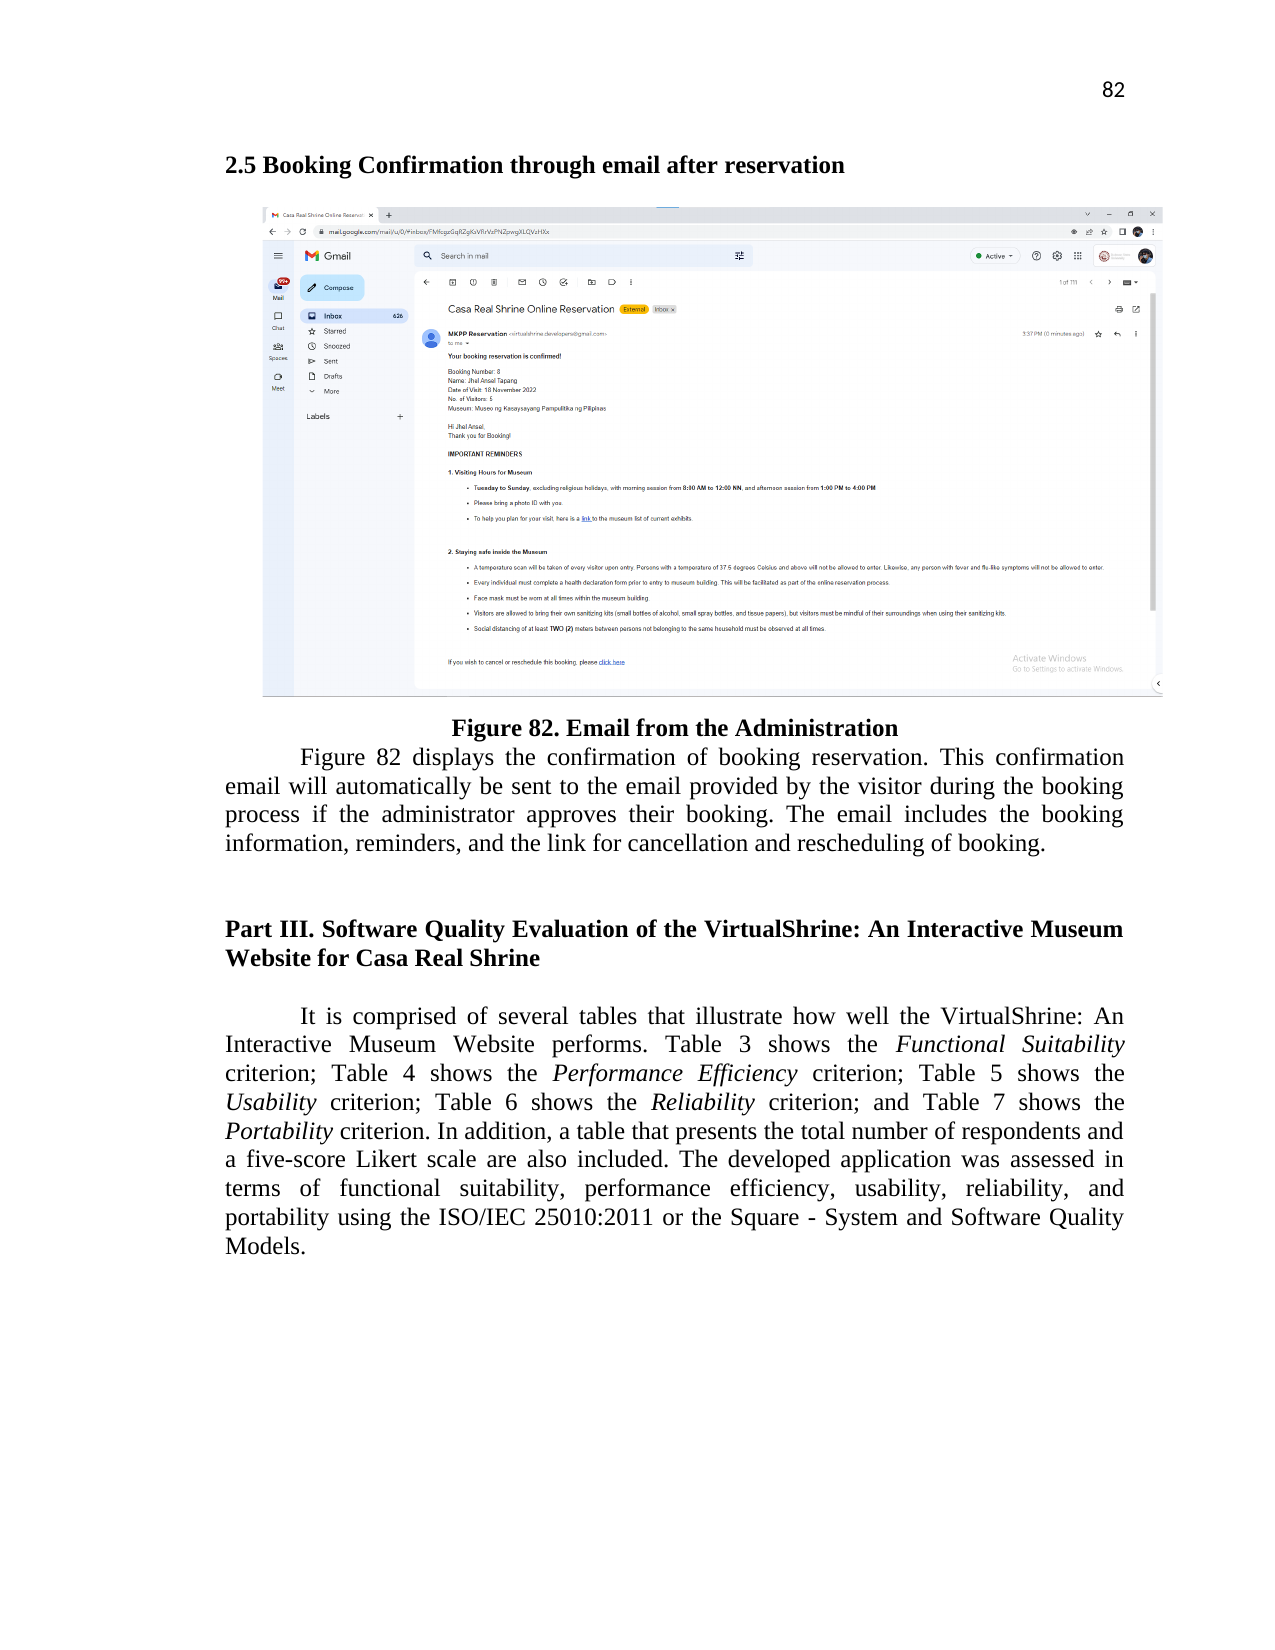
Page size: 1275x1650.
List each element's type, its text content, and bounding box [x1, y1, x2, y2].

list Booking Confirmation through email after reservation [225, 150, 1125, 179]
picture [262, 207, 1163, 697]
text Part III. Software Quality Evaluation of the VirtualShrine: An Interactive Museum Website for Casa Real Shrine [225, 914, 1125, 972]
text Figure 82 displays the confirmation of booking reservation. This confirmation email will automatically be sent to the email provided by the visitor during the booking process if the administrator approves their booking. The email includes the booking information, reminders, and the link for cancellation and rescheduling of booking. [225, 742, 1125, 857]
text It is comprised of several tables that illustrate how well the VirtualShrine: An Interactive Museum Website performs. Table 3 shows the Functional Suitability criterion; Table 4 shows the Performance Efficiency criterion; Table 5 shows the Usability criterion; Table 6 shows the Reliability criterion; and Table 7 shows the Portability criterion. In addition, a table that presents the total number of respondents and a five-score Likert scale are also included. The developed application was assessed in terms of functional suitability, performance efficiency, usability, reliability, and portability using the ISO/IEC 25010:2011 or the Square - System and Software Quality Models. [225, 1001, 1125, 1259]
text Figure 82. Email from the Administration [225, 713, 1125, 742]
